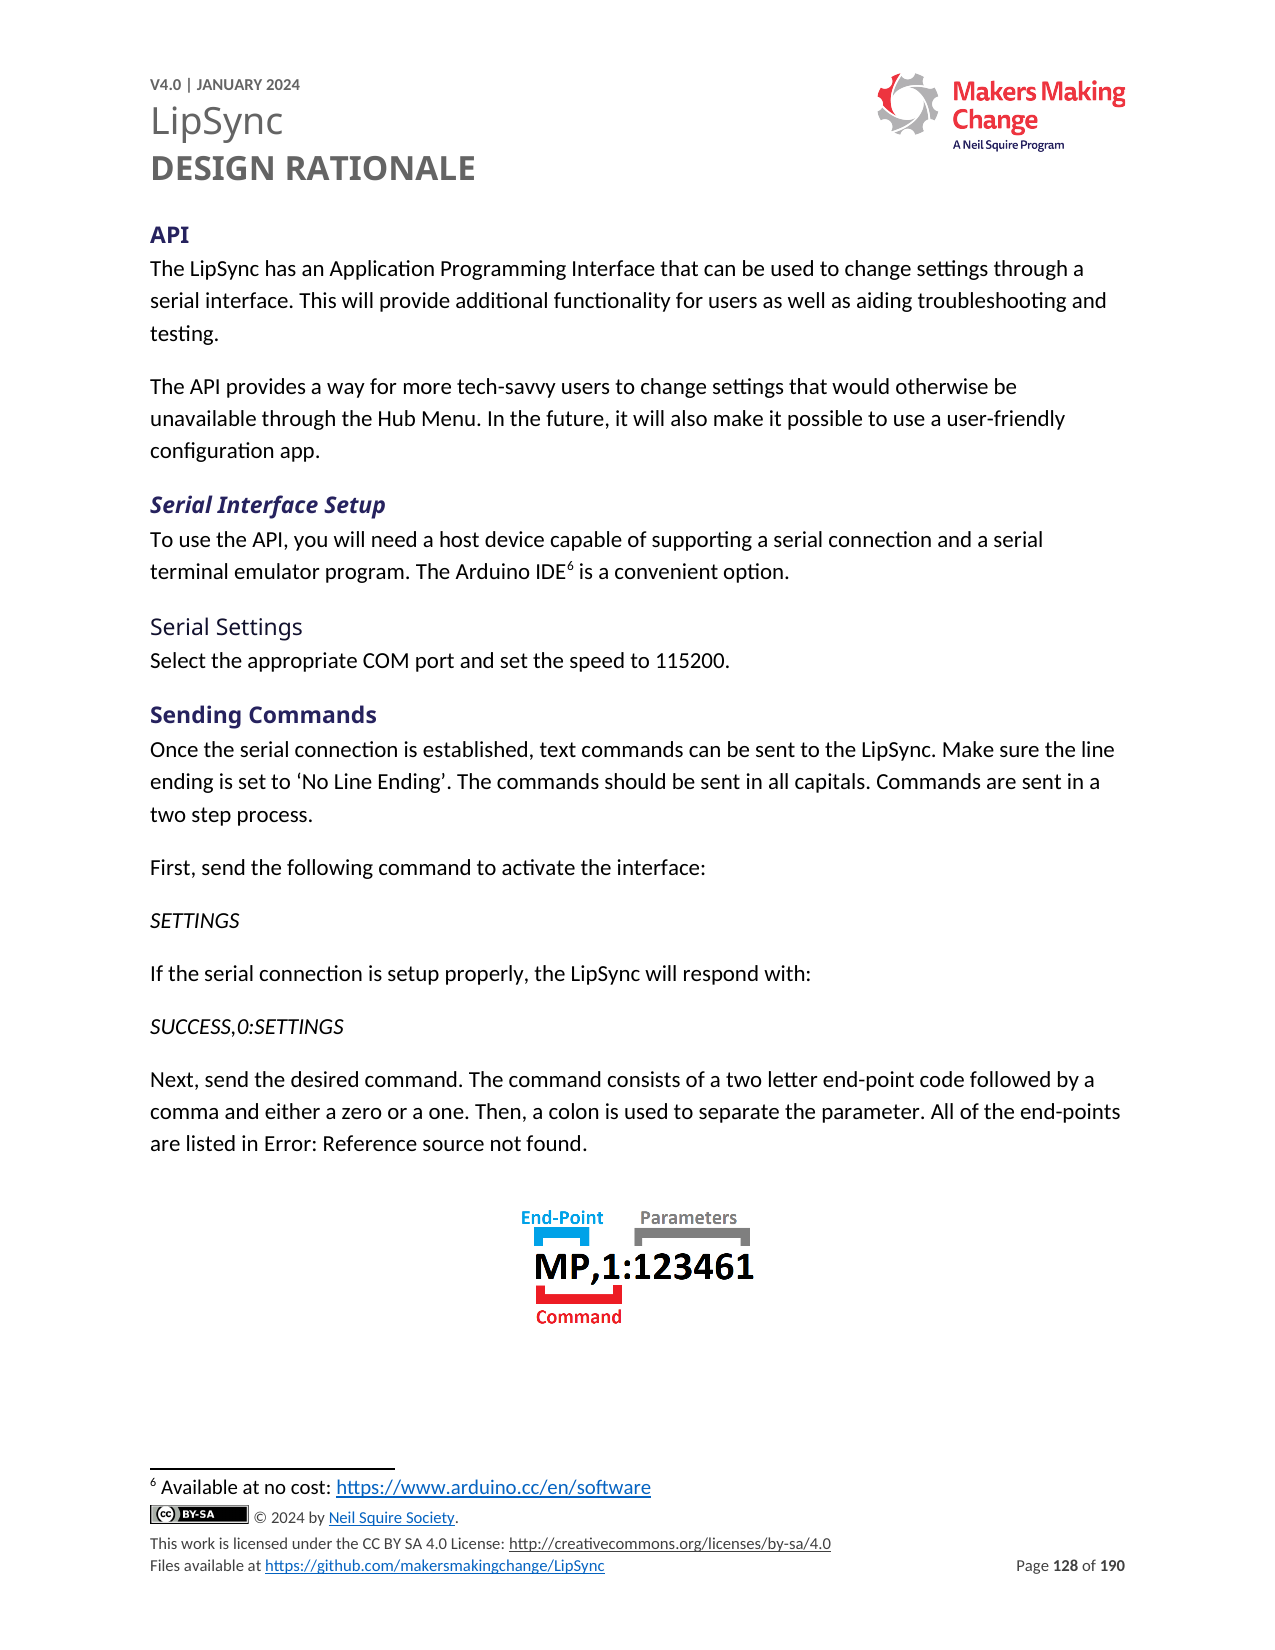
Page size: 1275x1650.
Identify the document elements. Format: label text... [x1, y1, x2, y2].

picture [503, 1182, 772, 1352]
subtitle Sending Commands [150, 699, 1125, 731]
text SETTINGS [150, 906, 1125, 934]
picture [150, 1505, 249, 1524]
text Once the serial connection is established, text commands can be sent to the LipSync. Make sure the line ending is set to ‘No Line Ending’. The commands should be sent in all capitals. Commands are sent in a two step process. [150, 735, 1125, 828]
text First, send the following command to activate the interface: [150, 853, 1125, 881]
text SUCCESS,0:SETTINGS [150, 1012, 1125, 1040]
picture [877, 73, 1125, 152]
text To use the API, you will need a host device capable of supporting a serial connection and a serial terminal emulator program. The Arduino IDE is a convenient option. [150, 525, 1125, 585]
subtitle Serial Settings [150, 610, 1125, 642]
text The API provides a way for more tech-savvy users to change settings that would otherwise be unavailable through the Hub Menu. In the future, it will also make it possible to use a user-friendly configuration app. [150, 372, 1125, 464]
subtitle Serial Interface Setup [150, 489, 1125, 521]
text Select the appropriate COM port and set the speed to 115200. [150, 646, 1125, 674]
text If the serial connection is setup properly, the LipSync will respond with: [150, 959, 1125, 987]
subtitle API [150, 218, 1125, 250]
text The LipSync has an Application Programming Interface that can be used to change settings through a serial interface. This will provide additional functionality for users as well as aiding troubleshooting and testing. [150, 254, 1125, 347]
